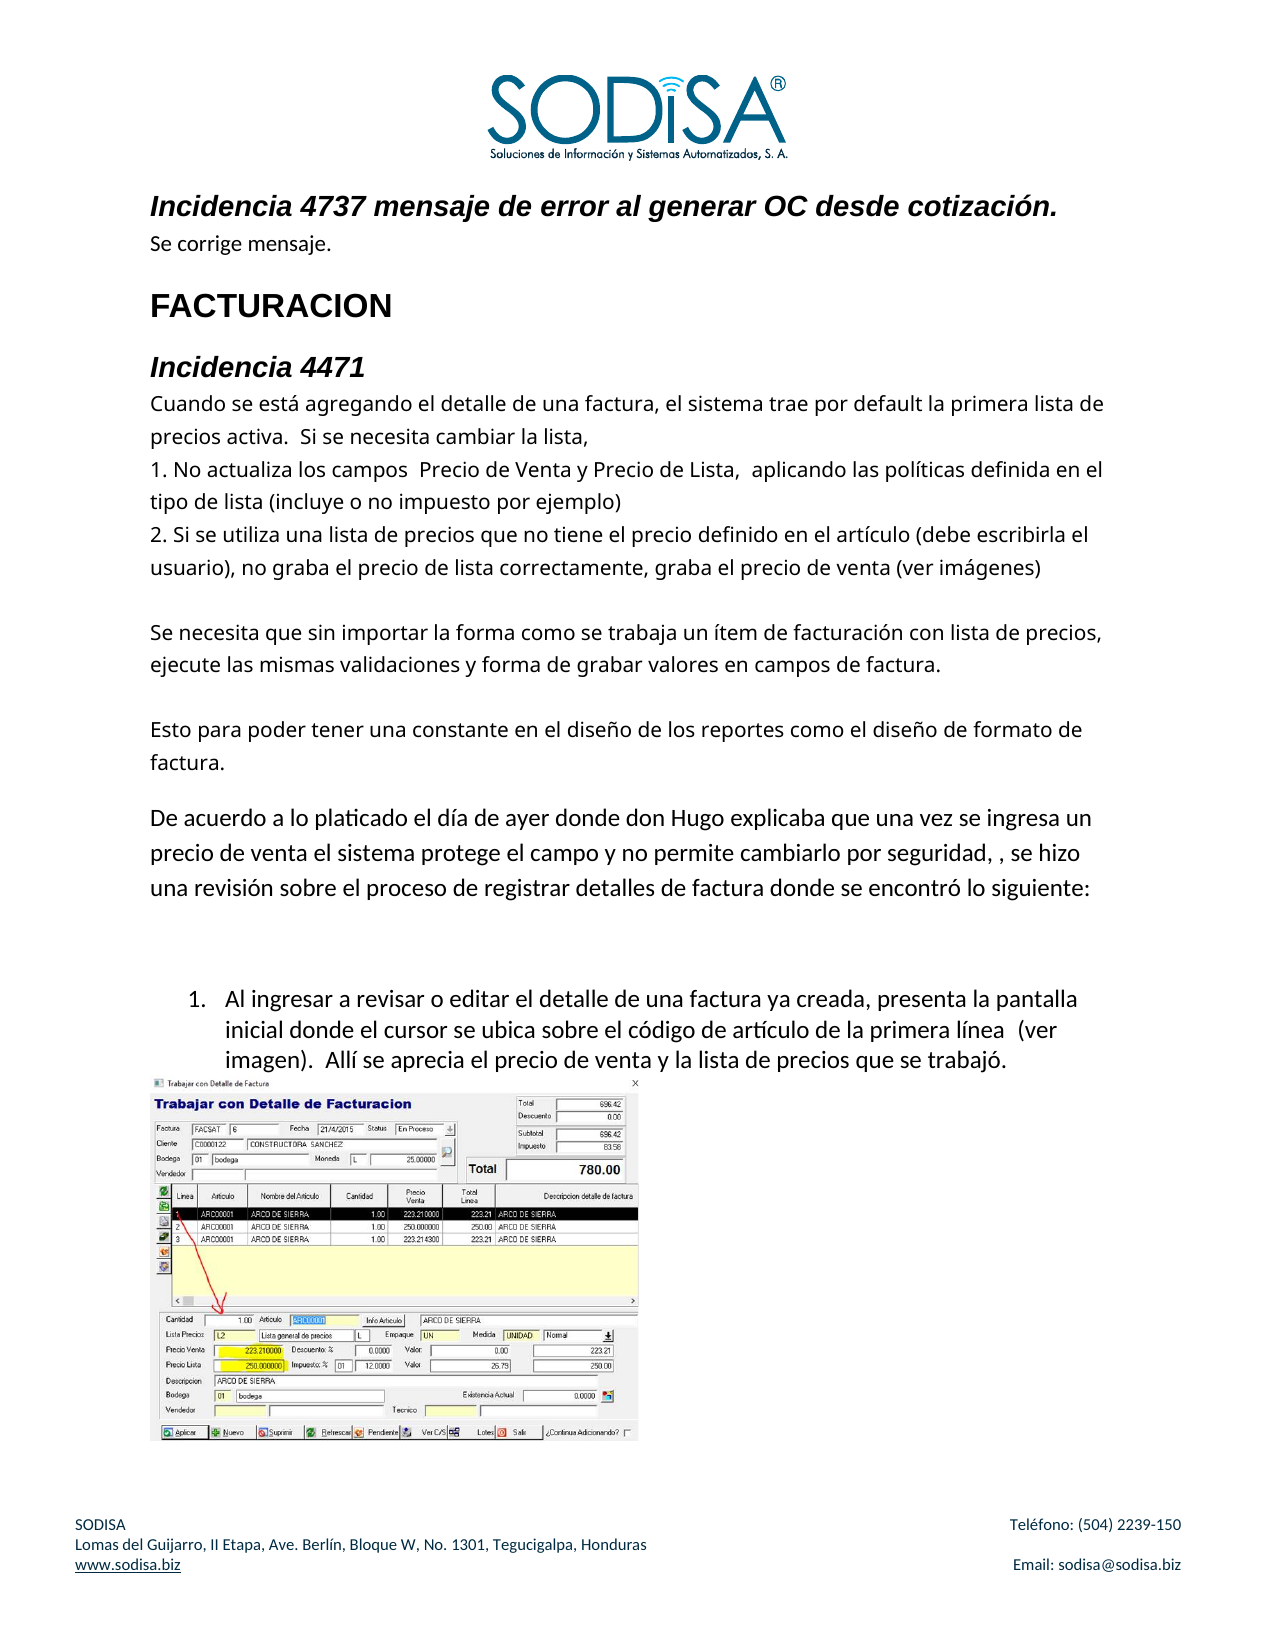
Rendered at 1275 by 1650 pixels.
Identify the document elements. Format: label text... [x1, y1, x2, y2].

text Se corrige mensaje. [150, 229, 1125, 257]
picture [150, 1075, 639, 1441]
text De acuerdo a lo platicado el día de ayer donde don Hugo explicaba que una vez se ingresa un precio de venta el sistema protege el campo y no permite cambiarlo por seguridad, , se hizo una revisión sobre el proceso de registrar detalles de factura donde se encontró lo siguiente: [150, 802, 1125, 902]
subtitle Incidencia 4737 mensaje de error al generar OC desde cotización. [150, 189, 1125, 223]
subtitle Incidencia 4471 [150, 350, 1125, 383]
subtitle FACTURACION [150, 286, 1125, 325]
text Cuando se está agregando el detalle de una factura, el sistema trae por default la primera lista de precios activa. Si se necesita cambiar la lista, 1. No actualiza los campos Precio de Venta y Precio de Lista, aplicando las políticas definida en el tipo de lista (incluye o no impuesto por ejemplo) 2. Si se utiliza una lista de precios que no tiene el precio definido en el artículo (debe escribirla el usuario), no graba el precio de lista correctamente, graba el precio de venta (ver imágenes) Se necesita que sin importar la forma como se trabaja un ítem de facturación con lista de precios, ejecute las mismas validaciones y forma de grabar valores en campos de factura. Esto para poder tener una constante en el diseño de los reportes como el diseño de formato de factura. [150, 389, 1125, 777]
list Al ingresar a revisar o editar el detalle de una factura ya creada, presenta la pantalla inicial donde el cursor se ubica sobre el código de artículo de la primera línea (ver imagen). Allí se aprecia el precio de venta y la lista de precios que se trabajó. [187, 983, 1125, 1075]
